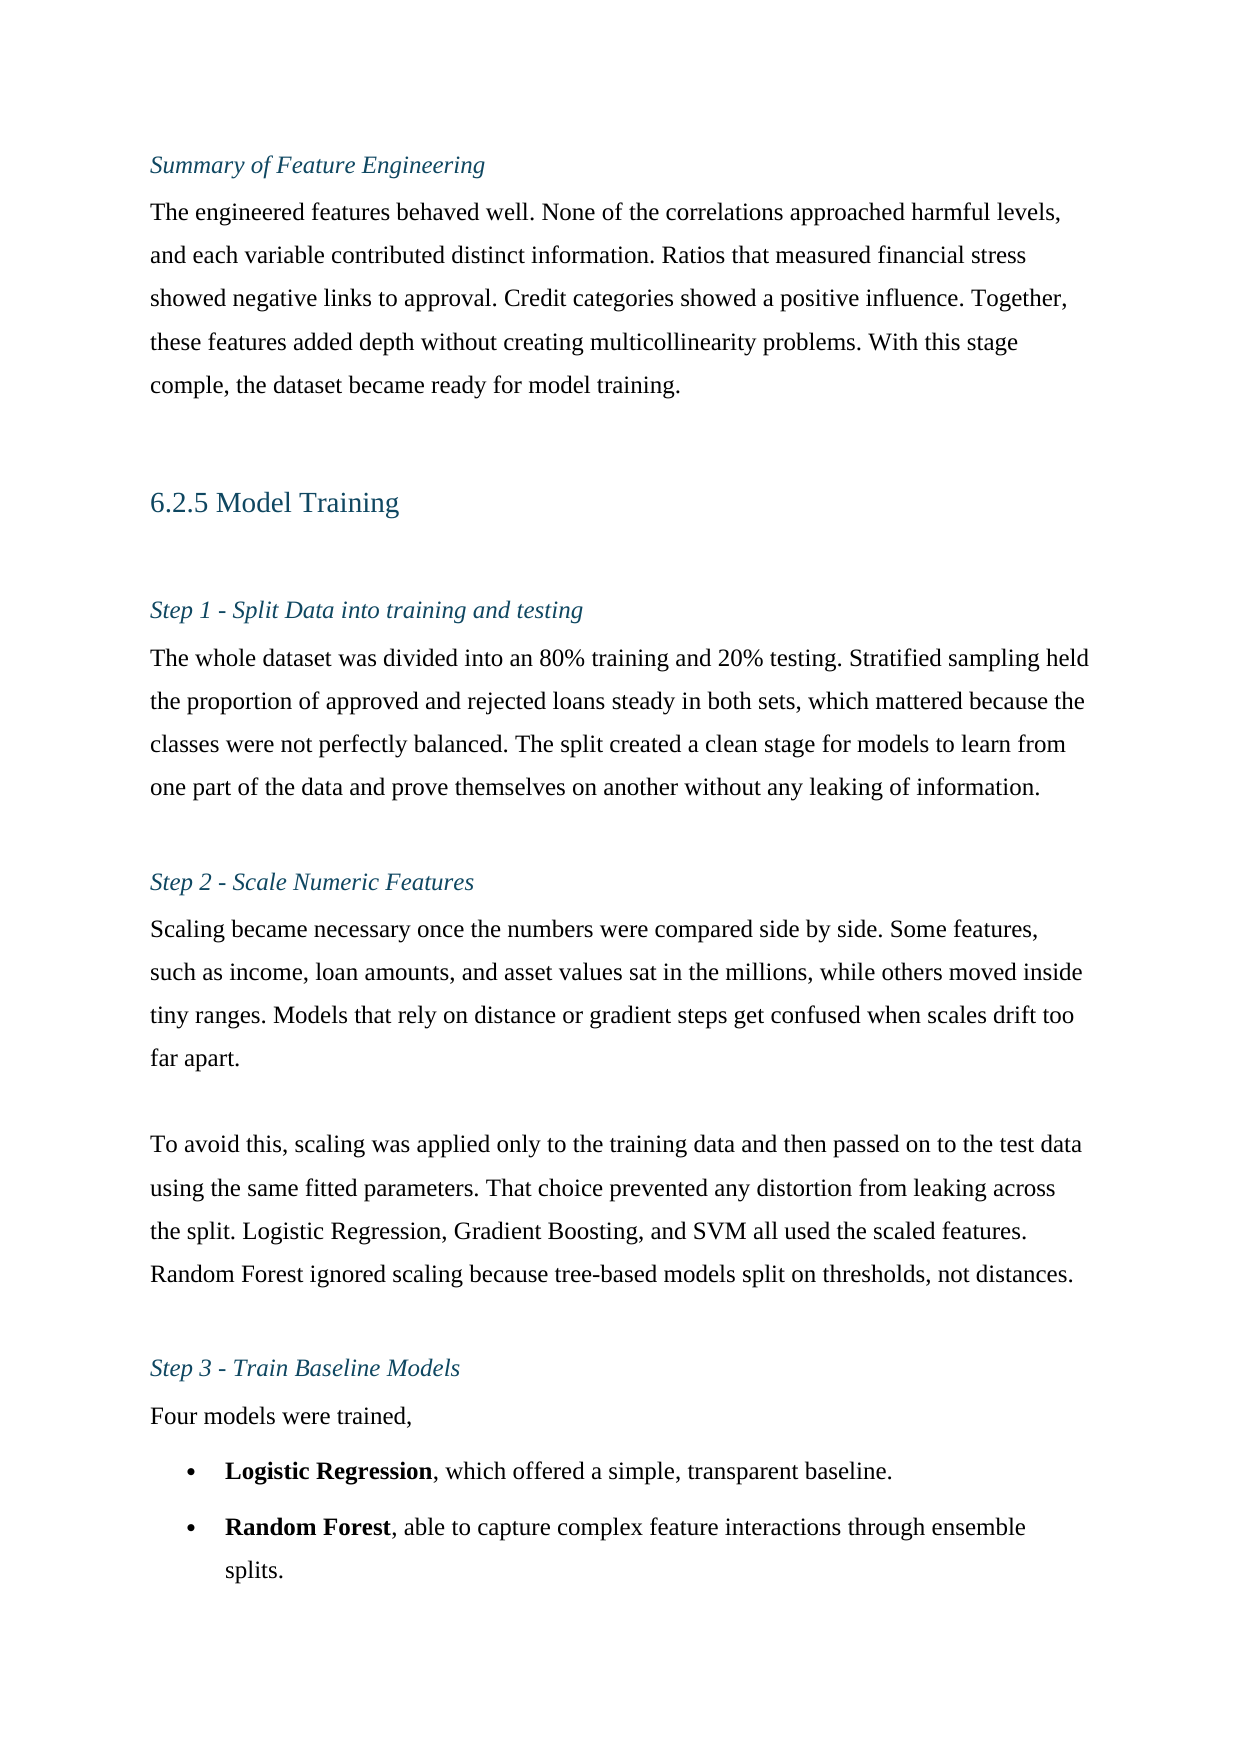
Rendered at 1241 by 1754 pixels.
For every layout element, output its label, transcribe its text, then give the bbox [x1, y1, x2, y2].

subtitle Summary of Feature Engineering [150, 150, 1090, 179]
list Random Forest, able to capture complex feature interactions through ensemble splits. [187, 1512, 1090, 1584]
subtitle Step 1 - Split Data into training and testing [150, 595, 1090, 624]
subtitle 6.2.5 Model Training [150, 485, 1090, 519]
text To avoid this, scaling was applied only to the training data and then passed on to the test data using the same fitted parameters. That choice prevented any distortion from leaking across the split. Logistic Regression, Gradient Boosting, and SVM all used the scaled features. Random Forest ignored scaling because tree-based models split on thresholds, not distances. [150, 1129, 1090, 1288]
text Four models were trained, [150, 1401, 1090, 1429]
text Scaling became necessary once the numbers were compared side by side. Some features, such as income, loan amounts, and asset values sat in the millions, while others moved inside tiny ranges. Models that rely on distance or gradient steps get confused when scales drift too far apart. [150, 914, 1090, 1072]
text The engineered features behaved well. None of the correlations approached harmful levels, and each variable contributed distinct information. Ratios that measured financial stress showed negative links to approval. Credit categories showed a positive influence. Together, these features added depth without creating multicollinearity problems. With this stage comple, the dataset became ready for model training. [150, 197, 1090, 398]
subtitle Step 2 - Scale Numeric Features [150, 867, 1090, 895]
text The whole dataset was divided into an 80% training and 20% testing. Stratified sampling held the proportion of approved and rejected loans steady in both sets, which mattered because the classes were not perfectly balanced. The split created a clean stage for models to learn from one part of the data and prove themselves on another without any leaking of information. [150, 643, 1090, 801]
subtitle Step 3 - Train Baseline Models [150, 1353, 1090, 1382]
list Logistic Regression, which offered a simple, transparent baseline. [187, 1456, 1090, 1485]
